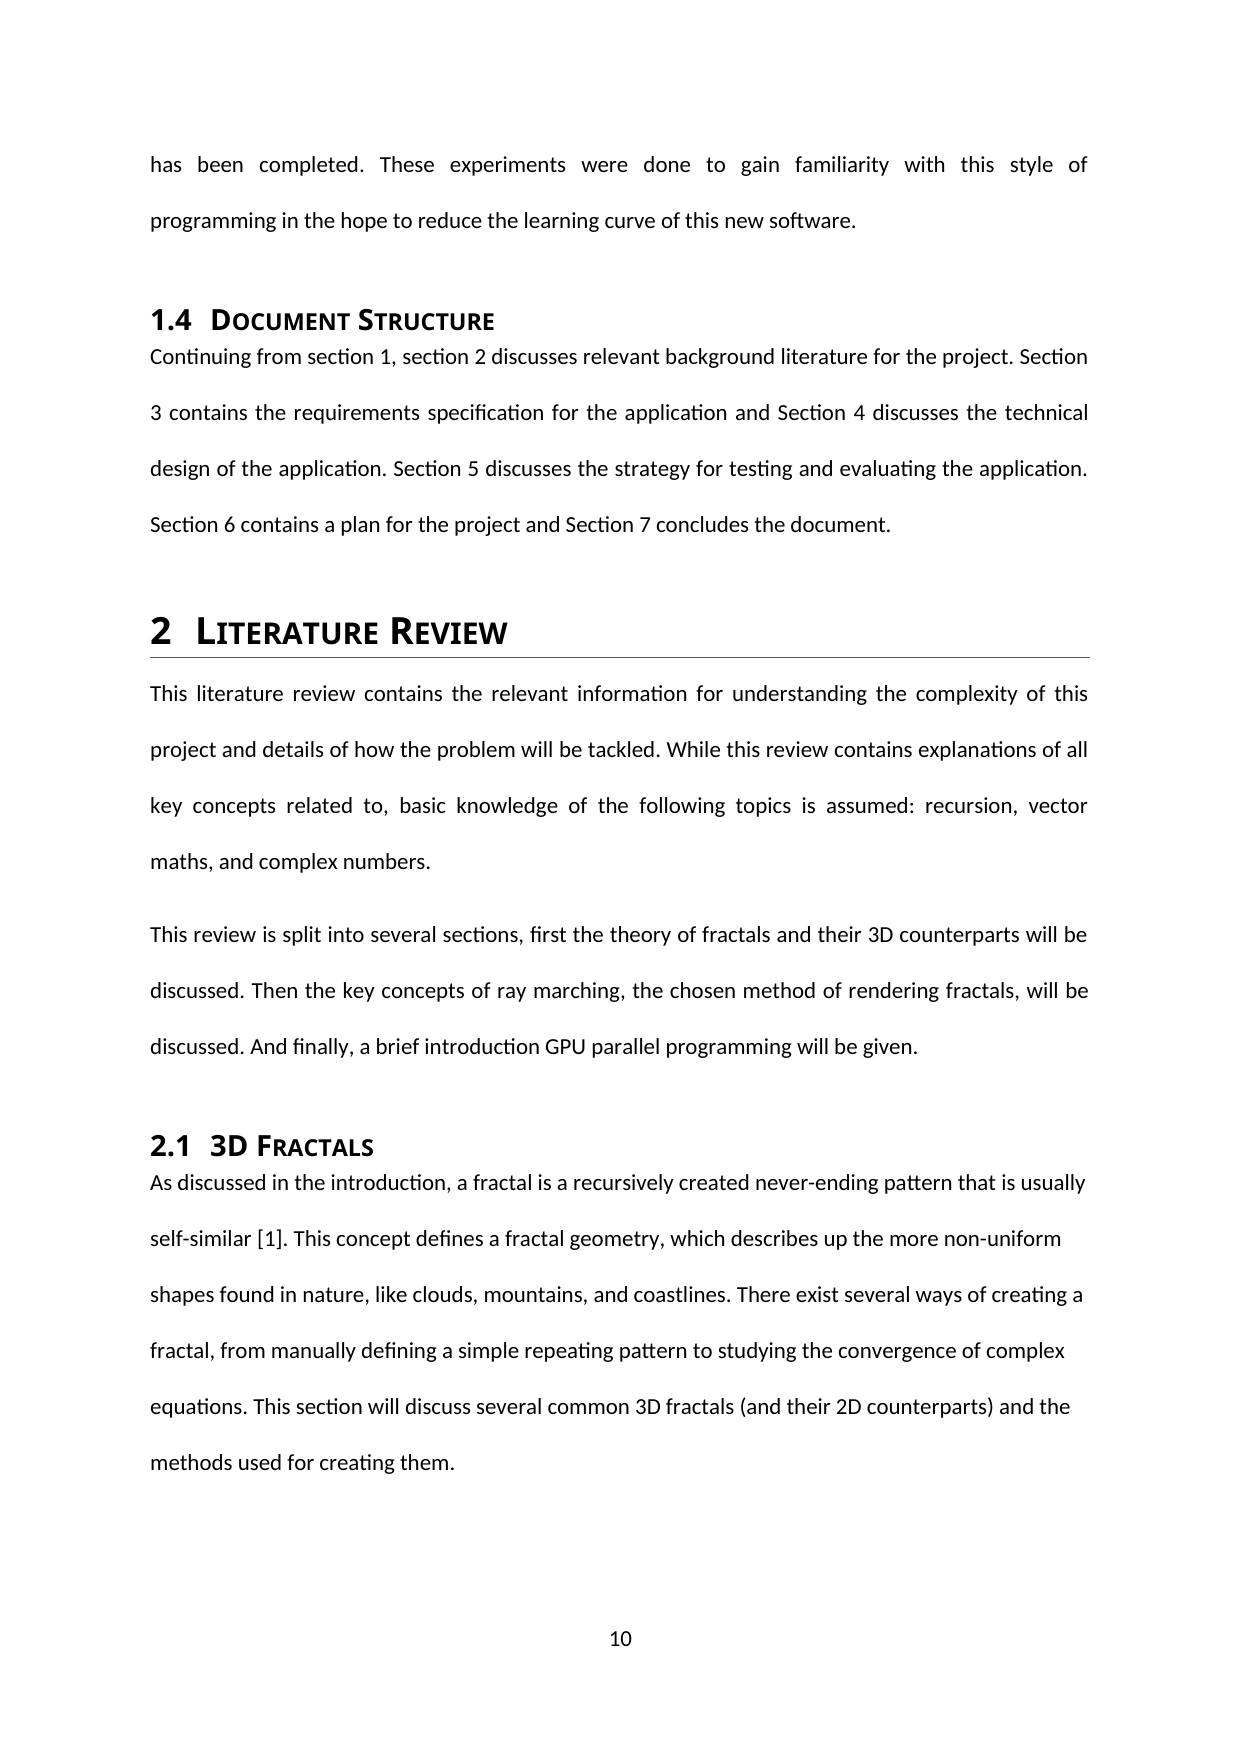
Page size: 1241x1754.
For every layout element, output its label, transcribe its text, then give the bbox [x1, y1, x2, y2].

subtitle Document Structure [150, 299, 1090, 339]
text This review is split into several sections, first the theory of fractals and their 3D counterparts will be discussed. Then the key concepts of ray marching, the chosen method of rendering fractals, will be discussed. And finally, a brief introduction GPU parallel programming will be given. [150, 920, 1090, 1060]
text Continuing from section 1, section 2 discusses relevant background literature for the project. Section 3 contains the requirements specification for the application and Section 4 discusses the technical design of the application. Section 5 discusses the strategy for testing and evaluating the application. Section 6 contains a plan for the project and Section 7 concludes the document. [150, 342, 1090, 538]
subtitle 3D Fractals [150, 1125, 1090, 1165]
text As discussed in the introduction, a fractal is a recursively created never-ending pattern that is usually self-similar . This concept defines a fractal geometry, which describes up the more non-uniform shapes found in nature, like clouds, mountains, and coastlines. There exist several ways of creating a fractal, from manually defining a simple repeating pattern to studying the convergence of complex equations. This section will discuss several common 3D fractals (and their 2D counterparts) and the methods used for creating them. [150, 1168, 1090, 1476]
subtitle Literature Review [150, 604, 1090, 657]
text This literature review contains the relevant information for understanding the complexity of this project and details of how the problem will be tackled. While this review contains explanations of all key concepts related to, basic knowledge of the following topics is assumed: recursion, vector maths, and complex numbers. [150, 679, 1090, 875]
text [150, 150, 1090, 234]
